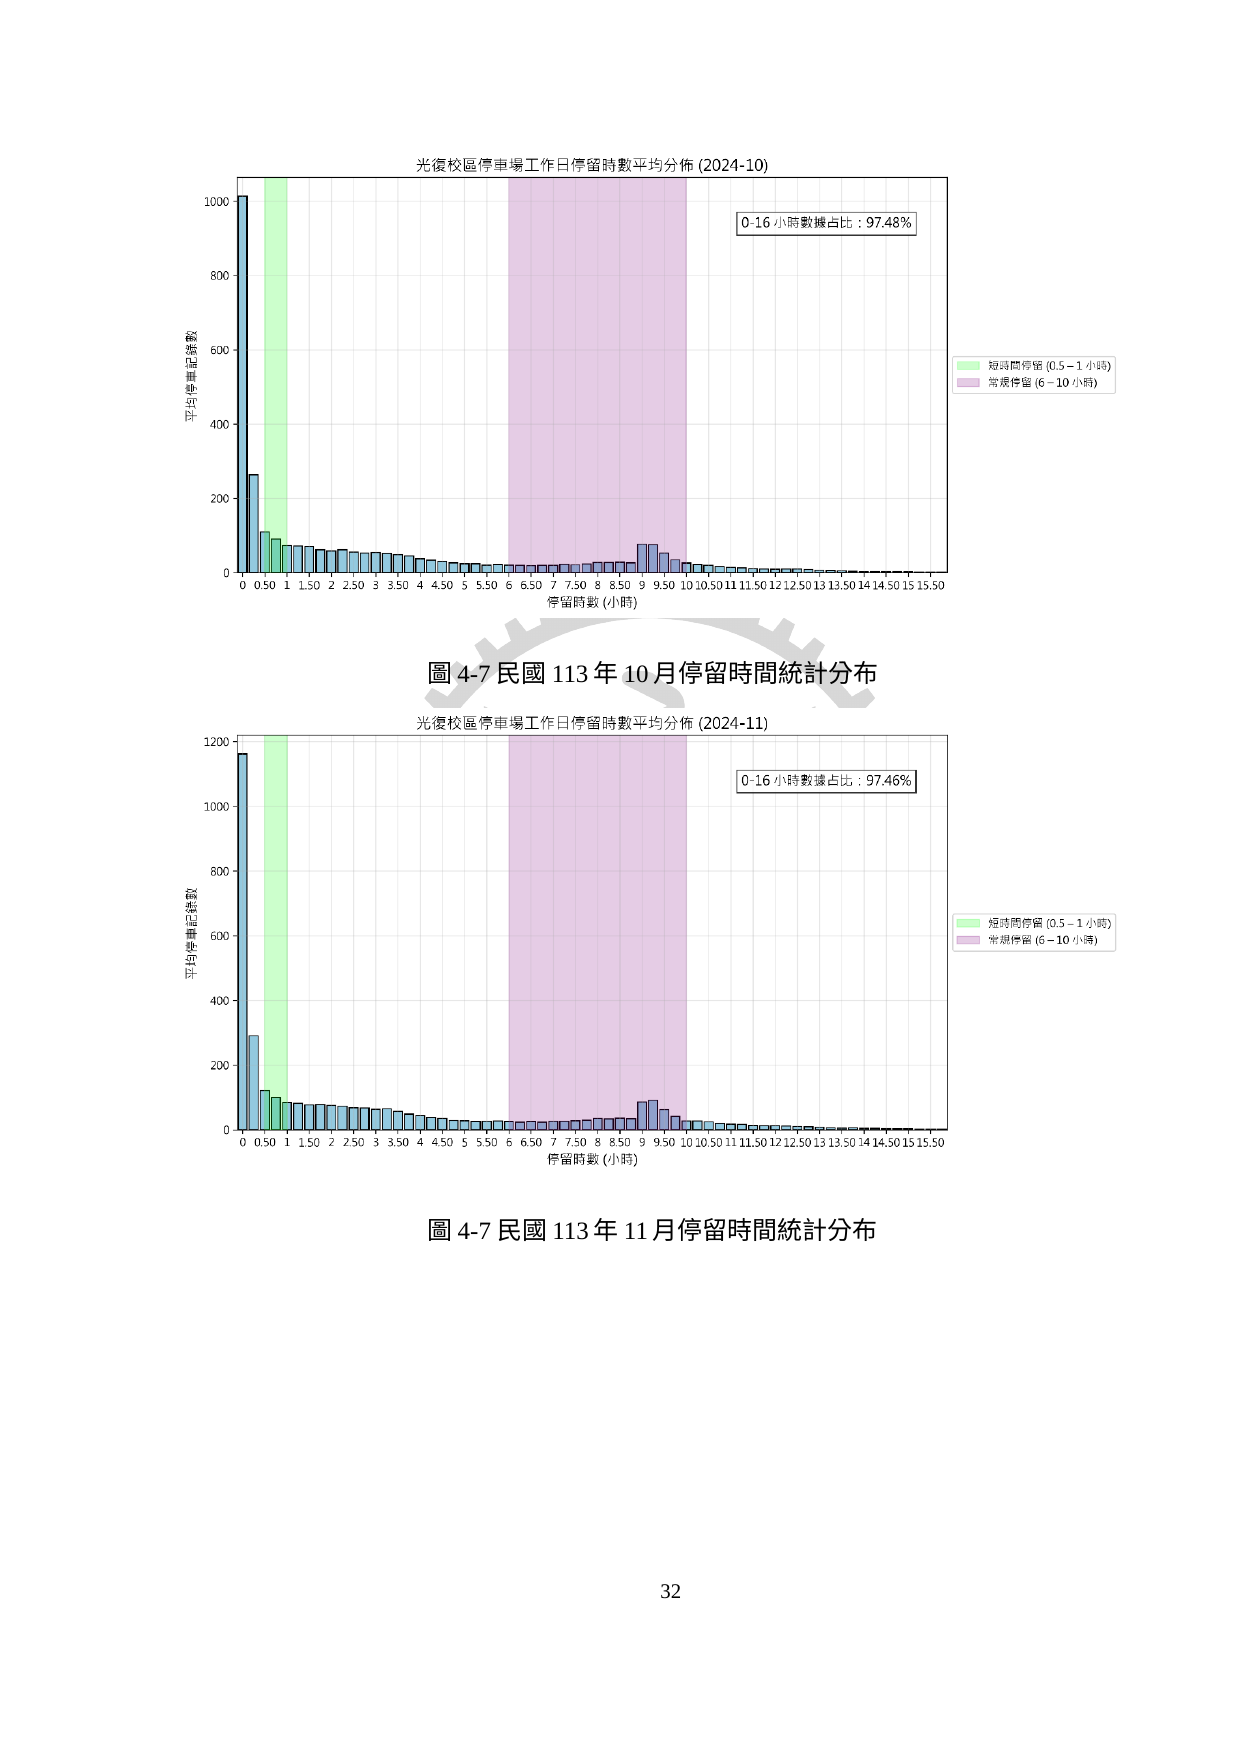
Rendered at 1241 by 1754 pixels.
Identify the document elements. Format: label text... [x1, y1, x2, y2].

picture [177, 150, 1123, 618]
picture [177, 708, 1123, 1175]
text 圖4-7 民國113年11月停留時間統計分布 [187, 1210, 1097, 1247]
text 圖4-7 民國113年10月停留時間統計分布 [187, 652, 1097, 690]
